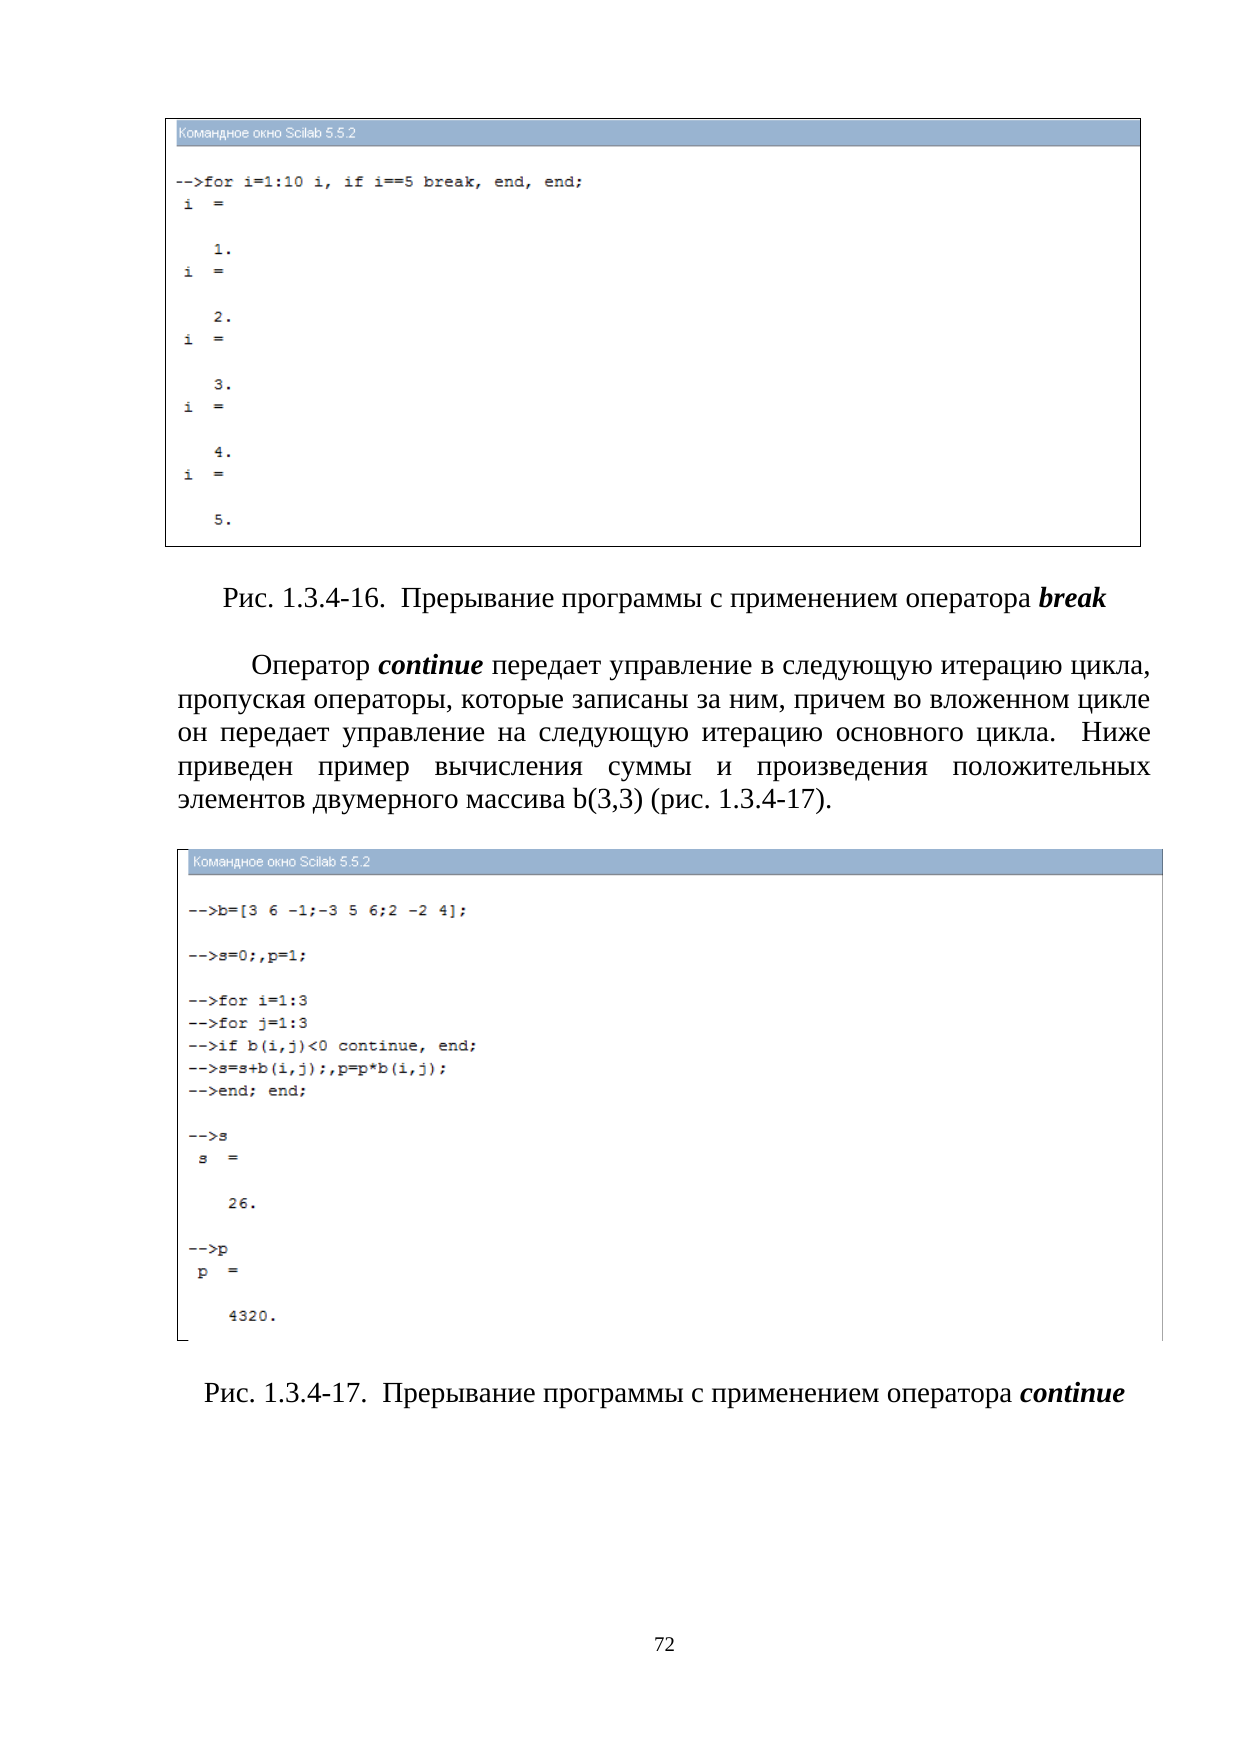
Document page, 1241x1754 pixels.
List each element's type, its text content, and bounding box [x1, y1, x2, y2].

text Рис. 1.3.4-16. Прерывание программы с применением оператора break [177, 580, 1152, 614]
picture [176, 119, 1140, 546]
picture [188, 849, 1163, 1341]
table_header [178, 850, 188, 1340]
text Рис. 1.3.4-17. Прерывание программы с применением оператора continue [177, 1375, 1152, 1408]
text Оператор continue передает управление в следующую итерацию цикла, пропуская операторы, которые записаны за ним, причем во вложенном цикле он передает управление на следующую итерацию основного цикла. Ниже приведен пример вычисления суммы и произведения положительных элементов двумерного массива b(3,3) (рис. 1.3.4-17). [177, 647, 1152, 815]
table_header [166, 119, 176, 546]
